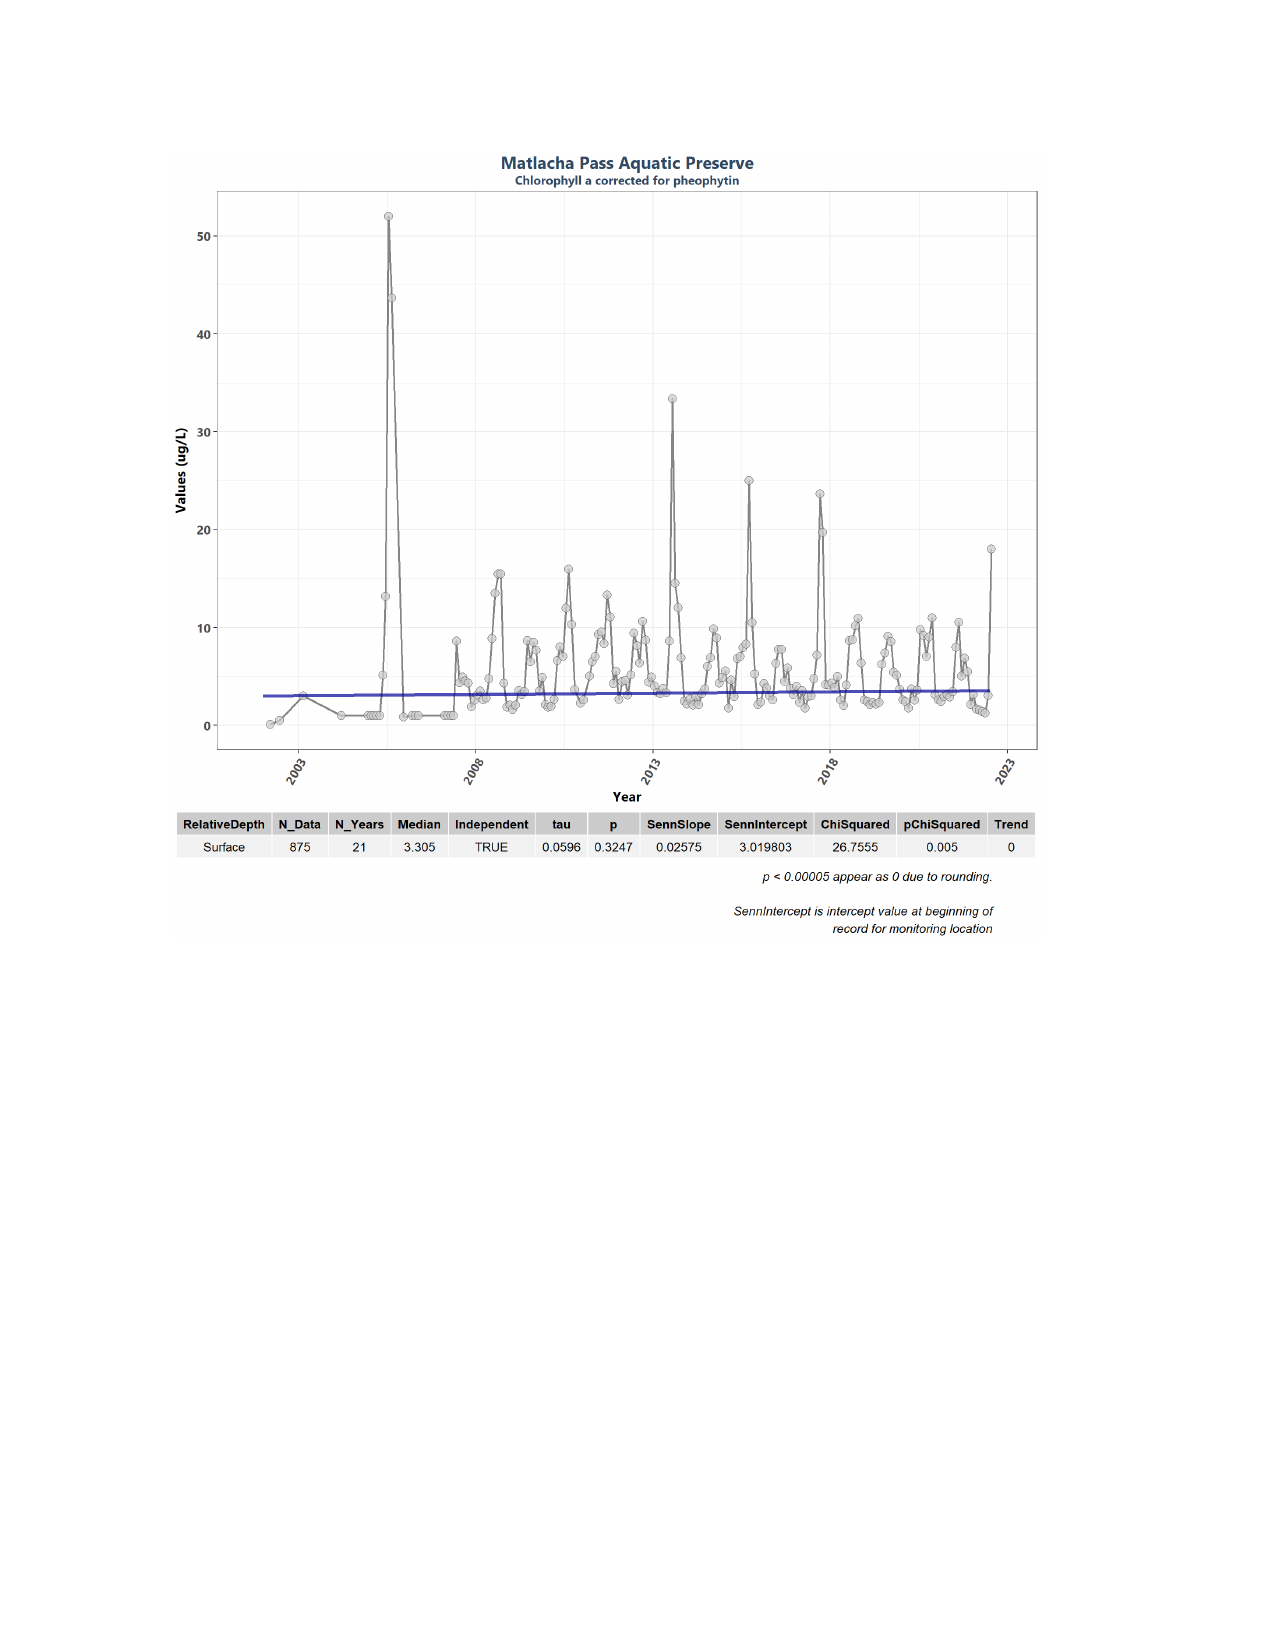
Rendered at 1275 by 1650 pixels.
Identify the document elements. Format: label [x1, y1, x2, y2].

picture [168, 150, 1044, 938]
